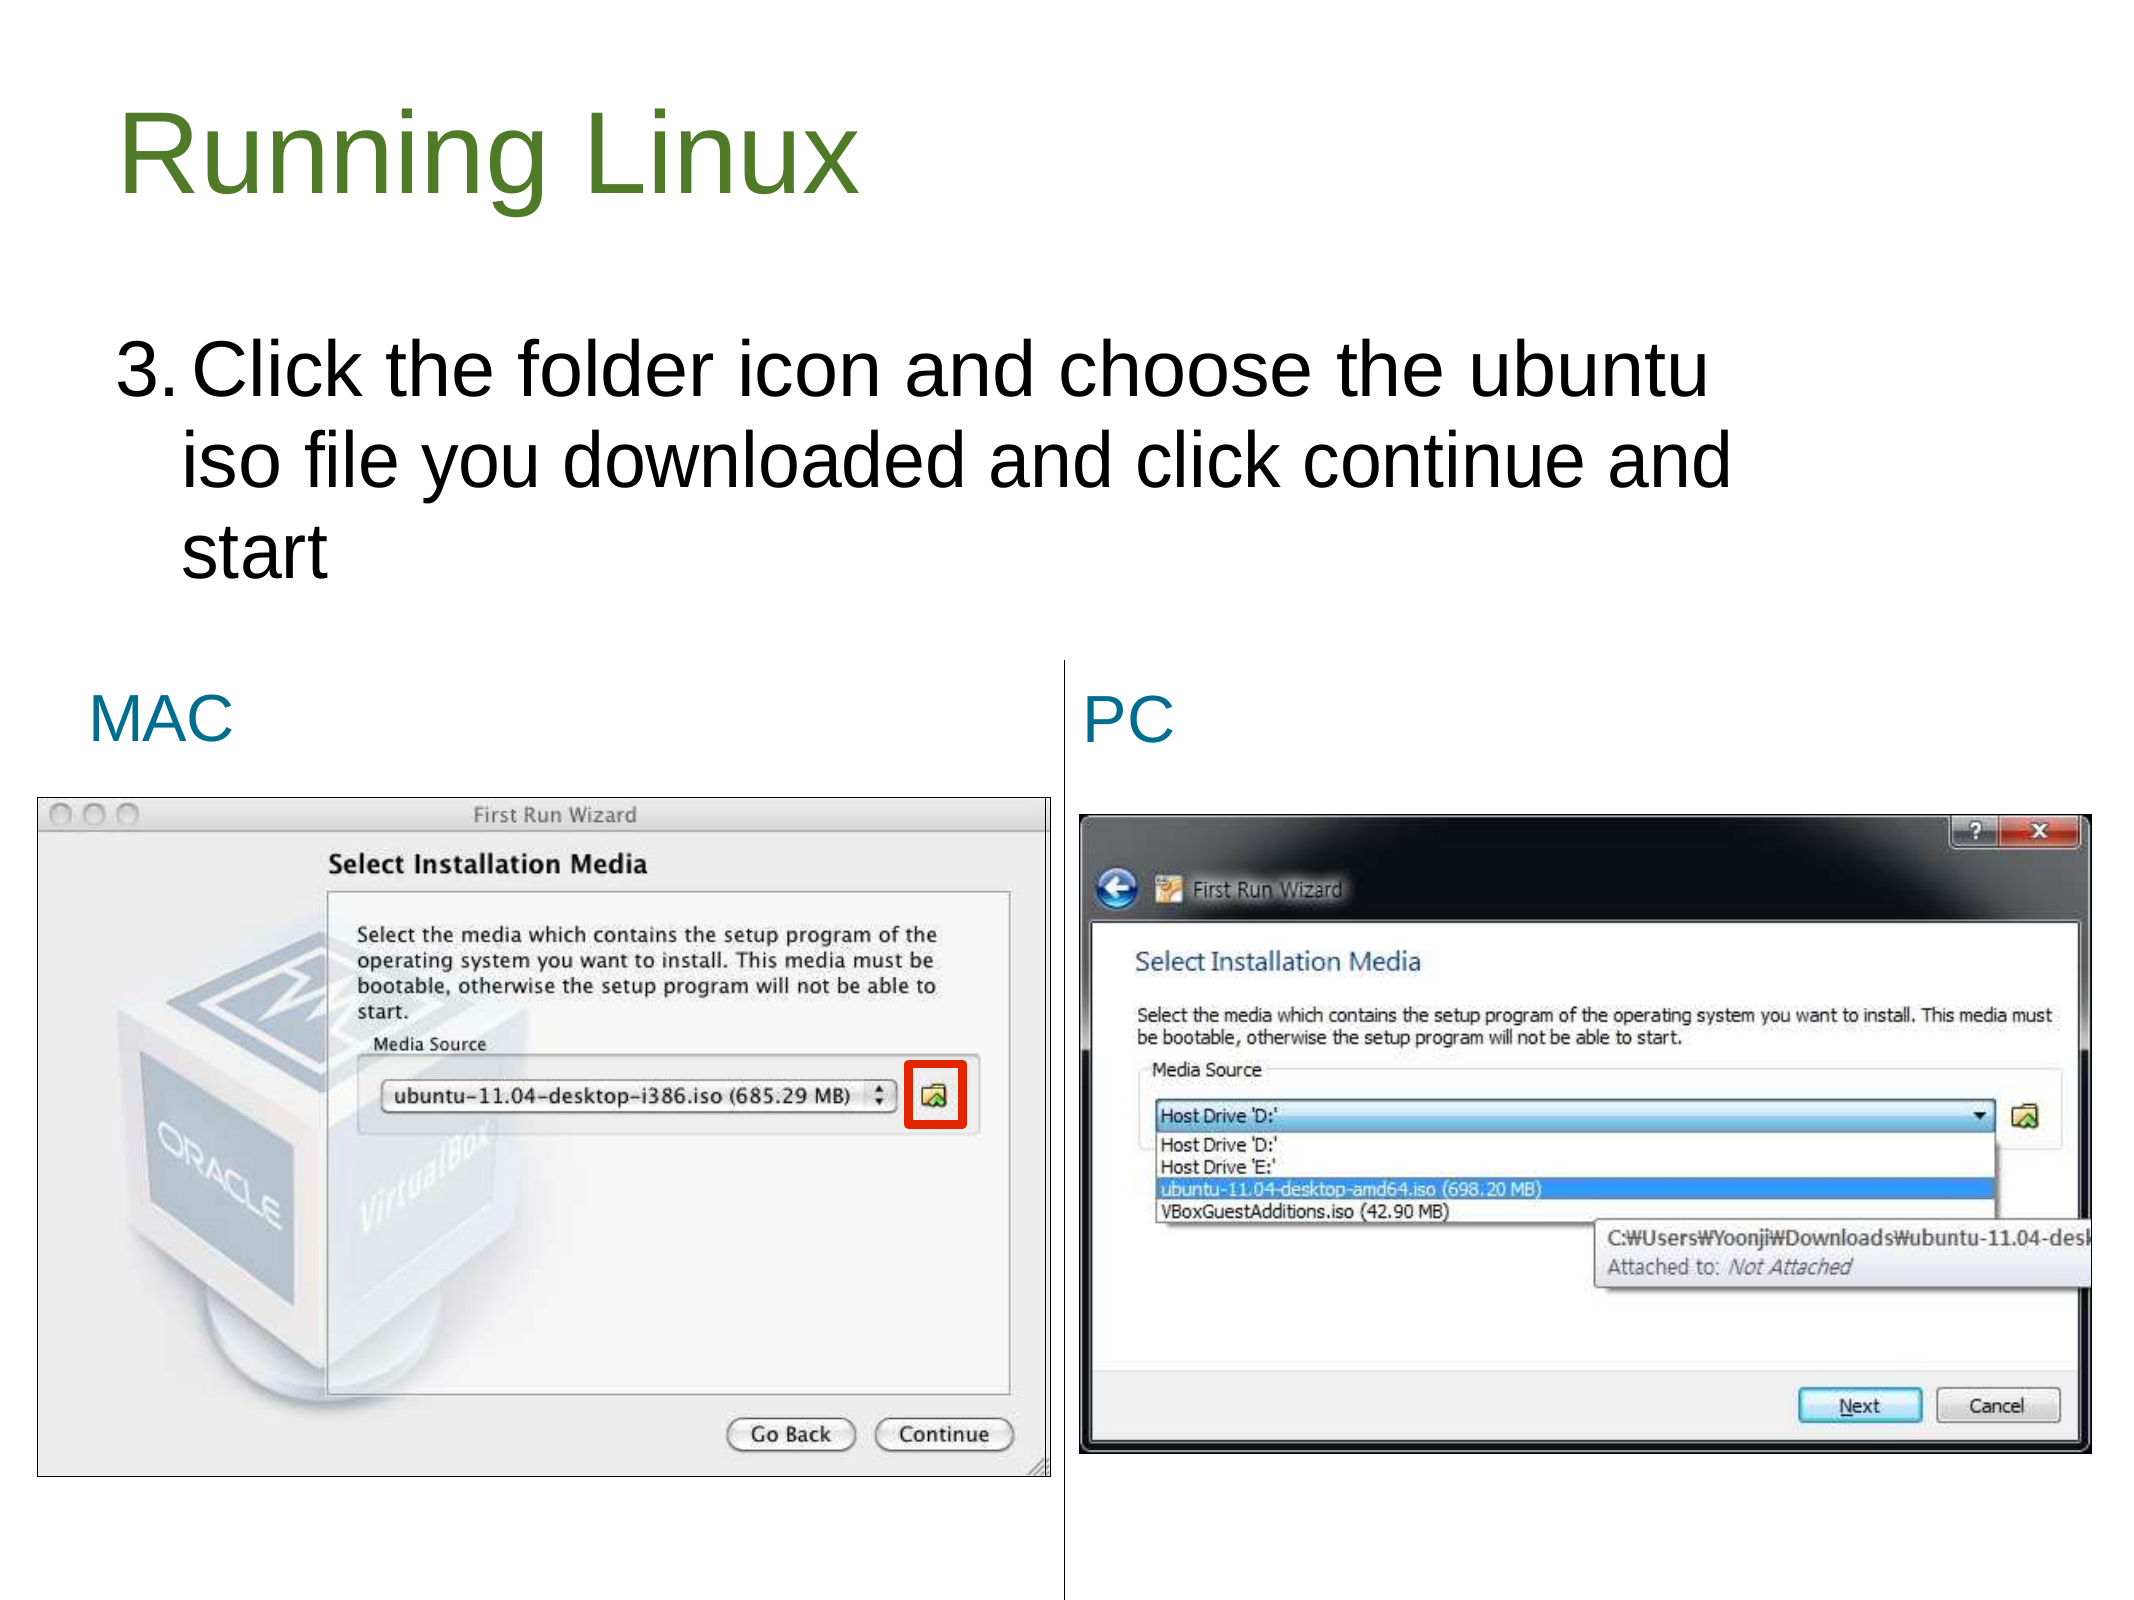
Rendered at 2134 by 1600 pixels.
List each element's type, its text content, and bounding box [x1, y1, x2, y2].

picture [1080, 815, 2091, 1453]
list Click the folder icon and choose the ubuntu iso file you downloaded and click continue and start [115, 323, 1737, 596]
text Running Linux [116, 84, 2092, 218]
picture [1046, 798, 1050, 1476]
text MAC PC [88, 679, 2092, 757]
picture [38, 798, 1045, 1476]
